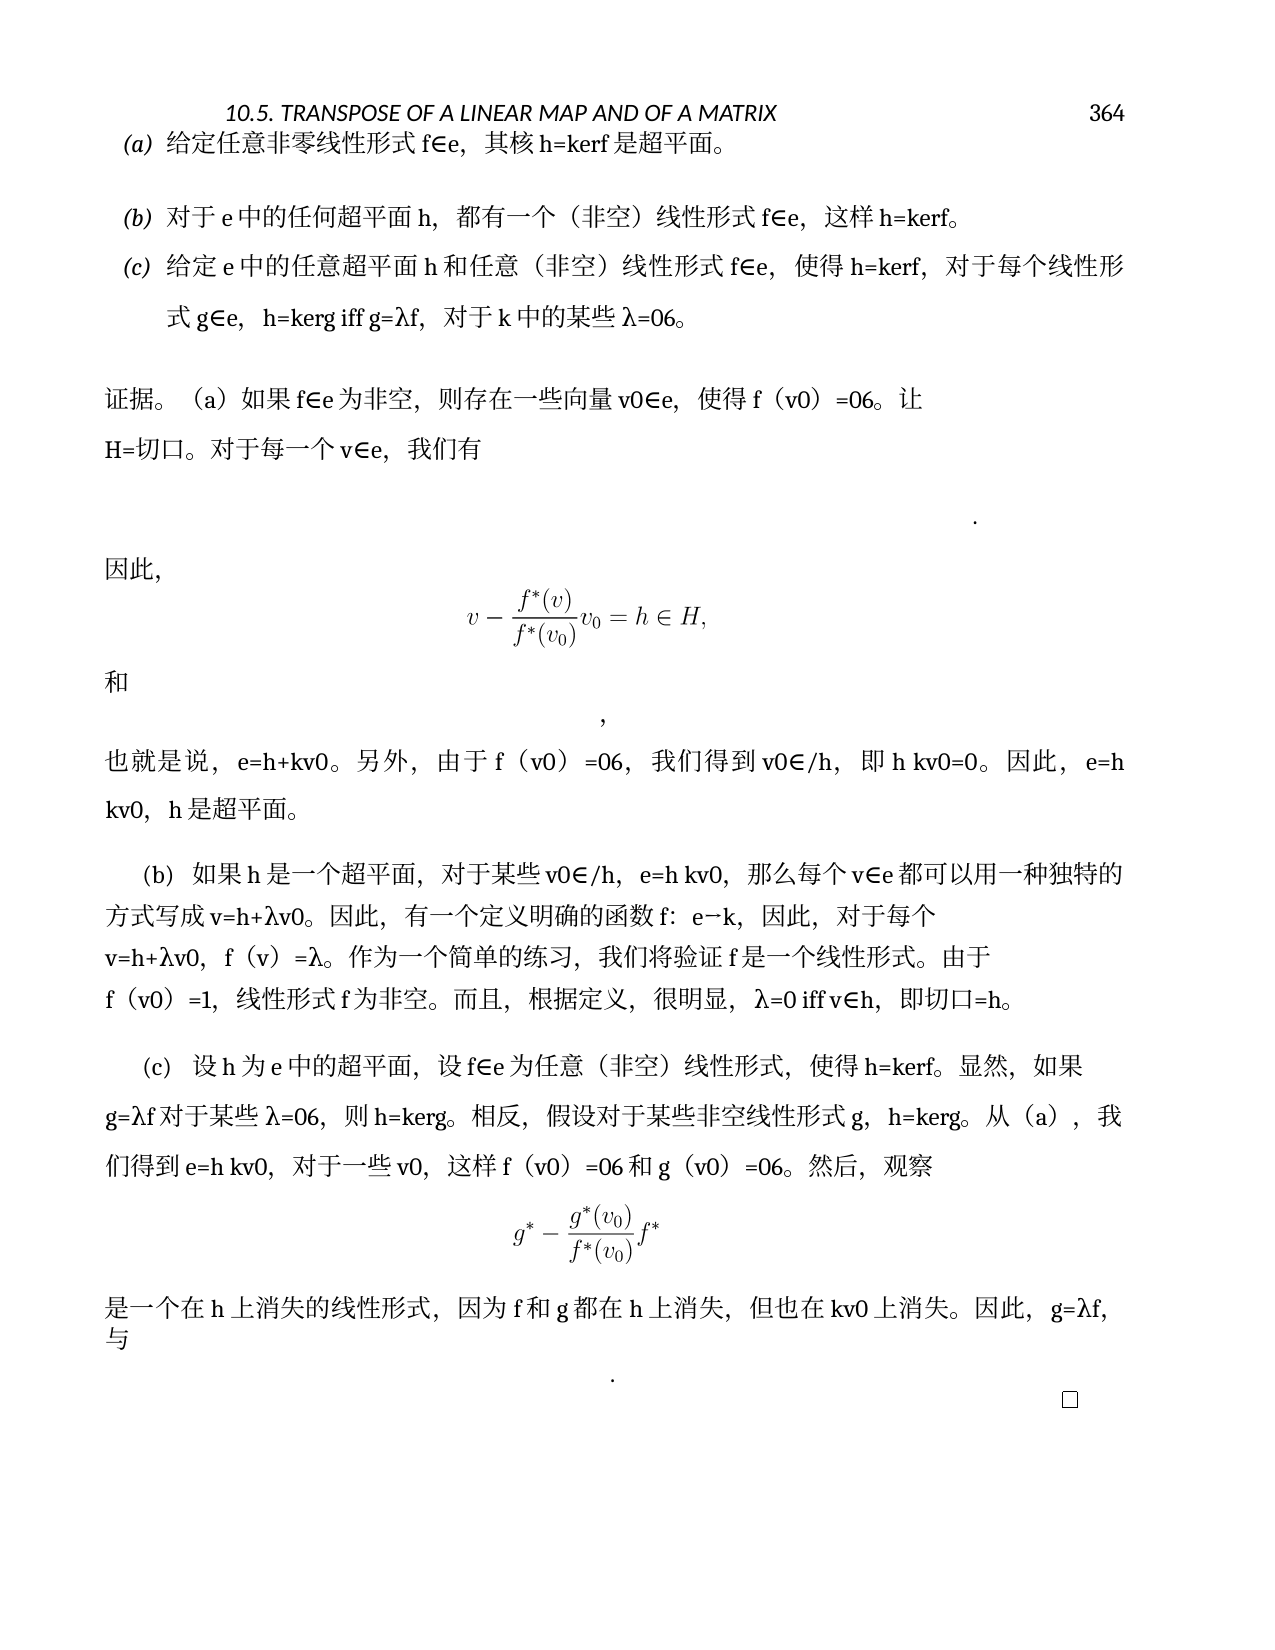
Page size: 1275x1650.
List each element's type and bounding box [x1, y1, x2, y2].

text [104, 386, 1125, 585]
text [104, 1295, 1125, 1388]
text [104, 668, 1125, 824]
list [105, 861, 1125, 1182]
picture [466, 587, 705, 648]
picture [512, 1204, 659, 1264]
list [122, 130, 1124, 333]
